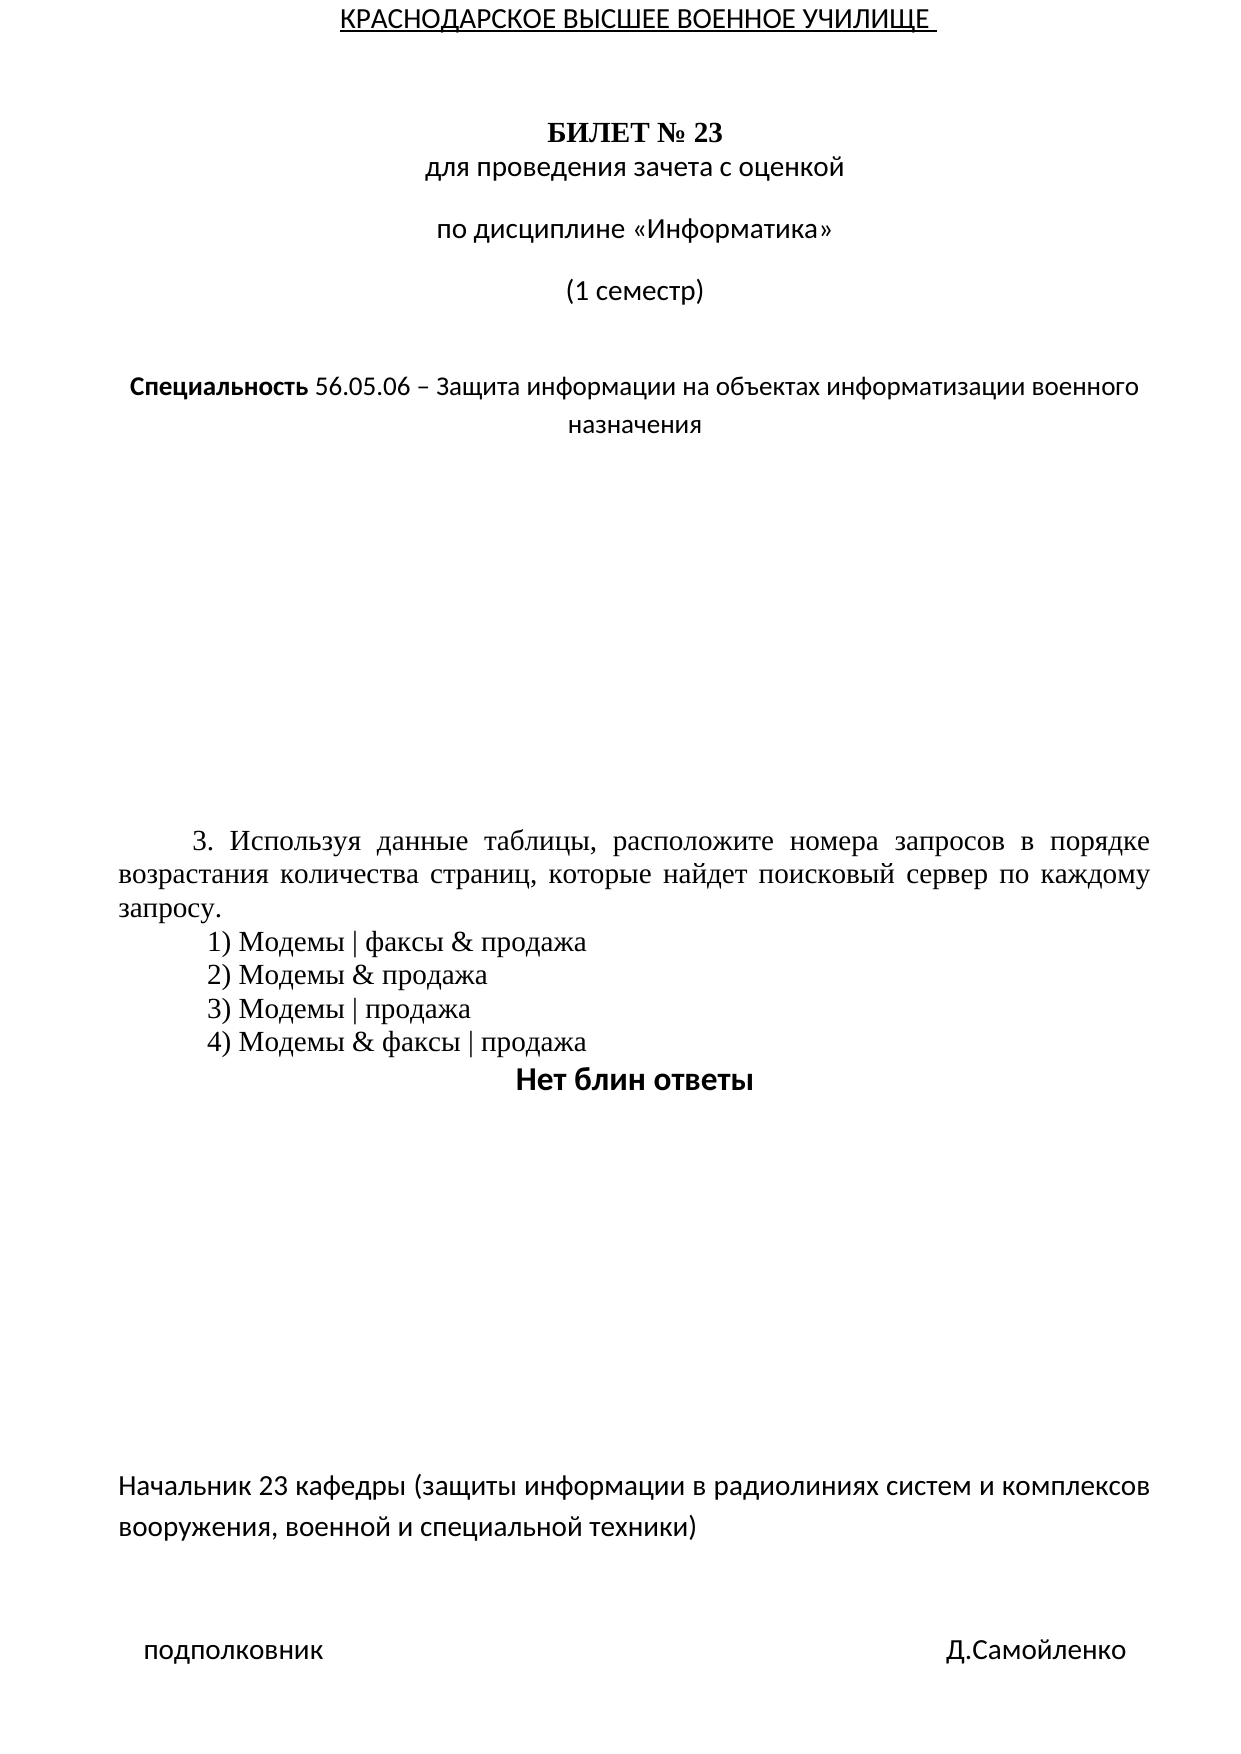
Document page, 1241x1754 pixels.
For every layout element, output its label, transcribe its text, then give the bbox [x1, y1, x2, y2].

text 2) Модемы & продажа [207, 957, 1152, 991]
text 3) Модемы | продажа [207, 991, 1152, 1024]
text 3. Используя данные таблицы, расположите номера запросов в порядке возрастания количества страниц, которые найдет поисковый сервер по каждому запросу. [118, 823, 1152, 924]
text 4) Модемы & факсы | продажа [207, 1024, 1152, 1058]
text Нет блин ответы [118, 1058, 1152, 1099]
text 1) Модемы | факсы & продажа [207, 924, 1152, 957]
